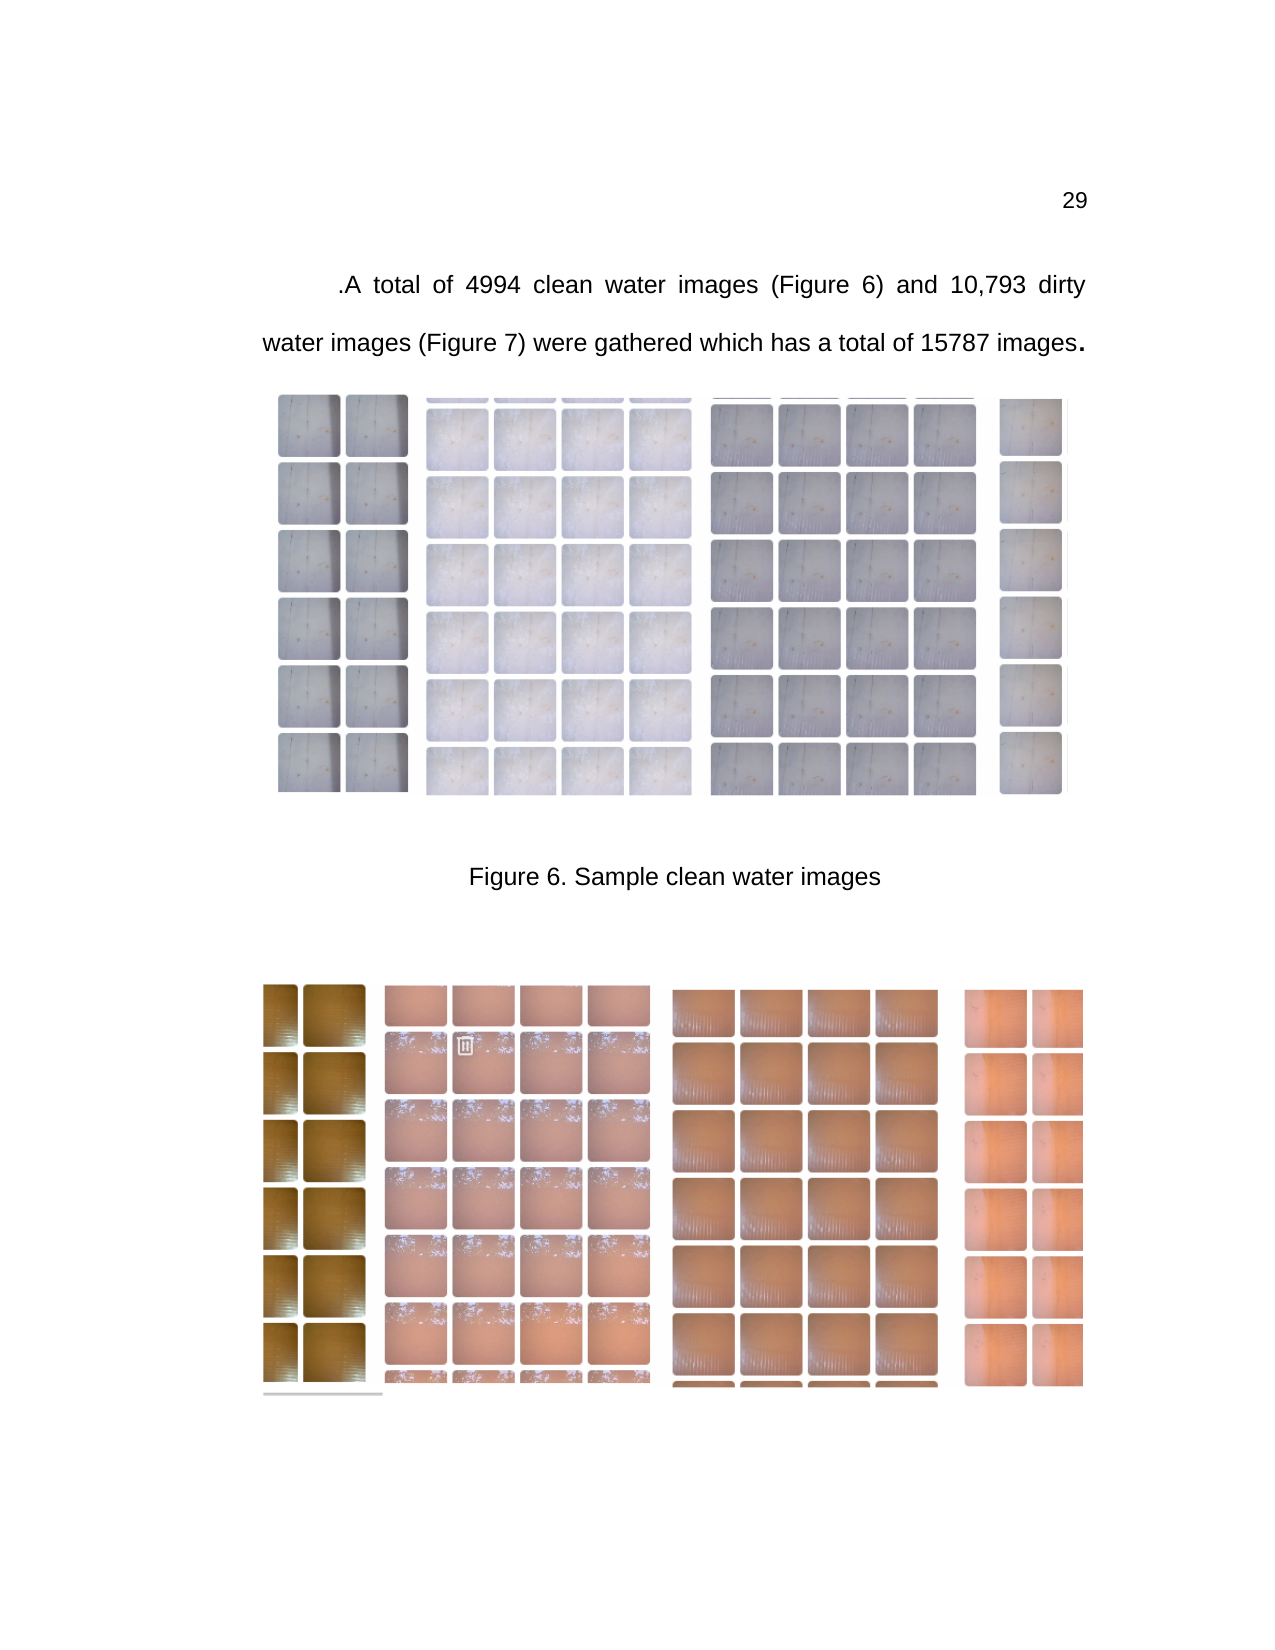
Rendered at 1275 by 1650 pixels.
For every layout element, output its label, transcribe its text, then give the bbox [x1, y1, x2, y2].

text .A total of 4994 clean water images (Figure 6) and 10,793 dirty water images (Figure 7) were gathered which has a total of 15787 images. [262, 270, 1087, 356]
picture [277, 385, 1068, 805]
picture [263, 976, 1083, 1396]
